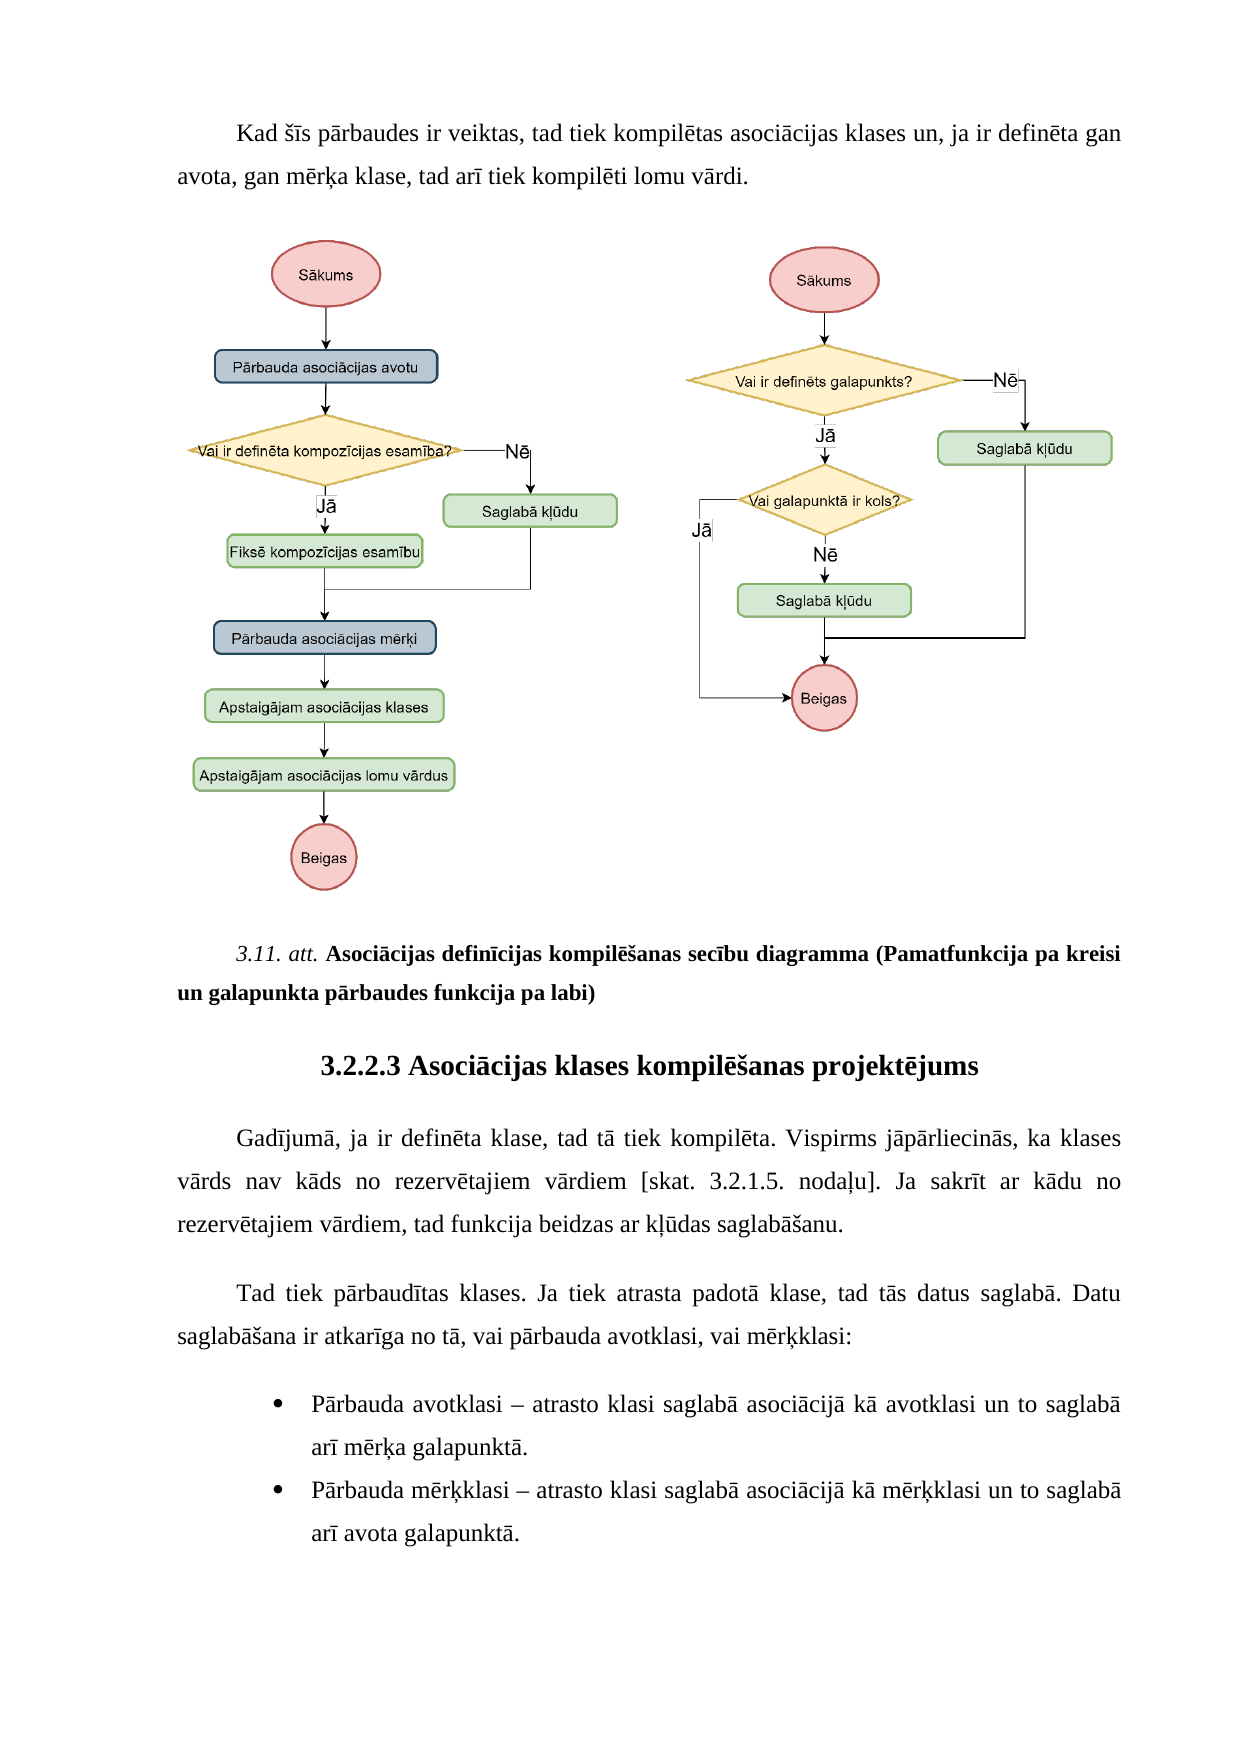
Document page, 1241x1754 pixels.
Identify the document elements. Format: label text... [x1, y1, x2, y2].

text Kad šīs pārbaudes ir veiktas, tad tiek kompilētas asociācijas klases un, ja ir definēta gan avota, gan mērķa klase, tad arī tiek kompilēti lomu vārdi. [177, 118, 1122, 190]
text Tad tiek pārbaudītas klases. Ja tiek atrasta padotā klase, tad tās datus saglabā. Datu saglabāšana ir atkarīga no tā, vai pārbauda avotklasi, vai mērķklasi: [177, 1278, 1122, 1349]
text 3.11. att. Asociācijas definīcijas kompilēšanas secību diagramma (Pamatfunkcija pa kreisi un galapunkta pārbaudes funkcija pa labi) [177, 940, 1122, 1006]
list Pārbauda mērķklasi – atrasto klasi saglabā asociācijā kā mērķklasi un to saglabā arī avota galapunktā. [273, 1475, 1122, 1547]
picture [177, 229, 1123, 901]
subtitle 3.2.2.3 Asociācijas klases kompilēšanas projektējums [177, 1048, 1122, 1081]
list Pārbauda avotklasi – atrasto klasi saglabā asociācijā kā avotklasi un to saglabā arī mērķa galapunktā. [273, 1389, 1122, 1461]
text Gadījumā, ja ir definēta klase, tad tā tiek kompilēta. Vispirms jāpārliecinās, ka klases vārds nav kāds no rezervētajiem vārdiem [skat. 3.2.1.5. nodaļu]. Ja sakrīt ar kādu no rezervētajiem vārdiem, tad funkcija beidzas ar kļūdas saglabāšanu. [177, 1123, 1122, 1238]
